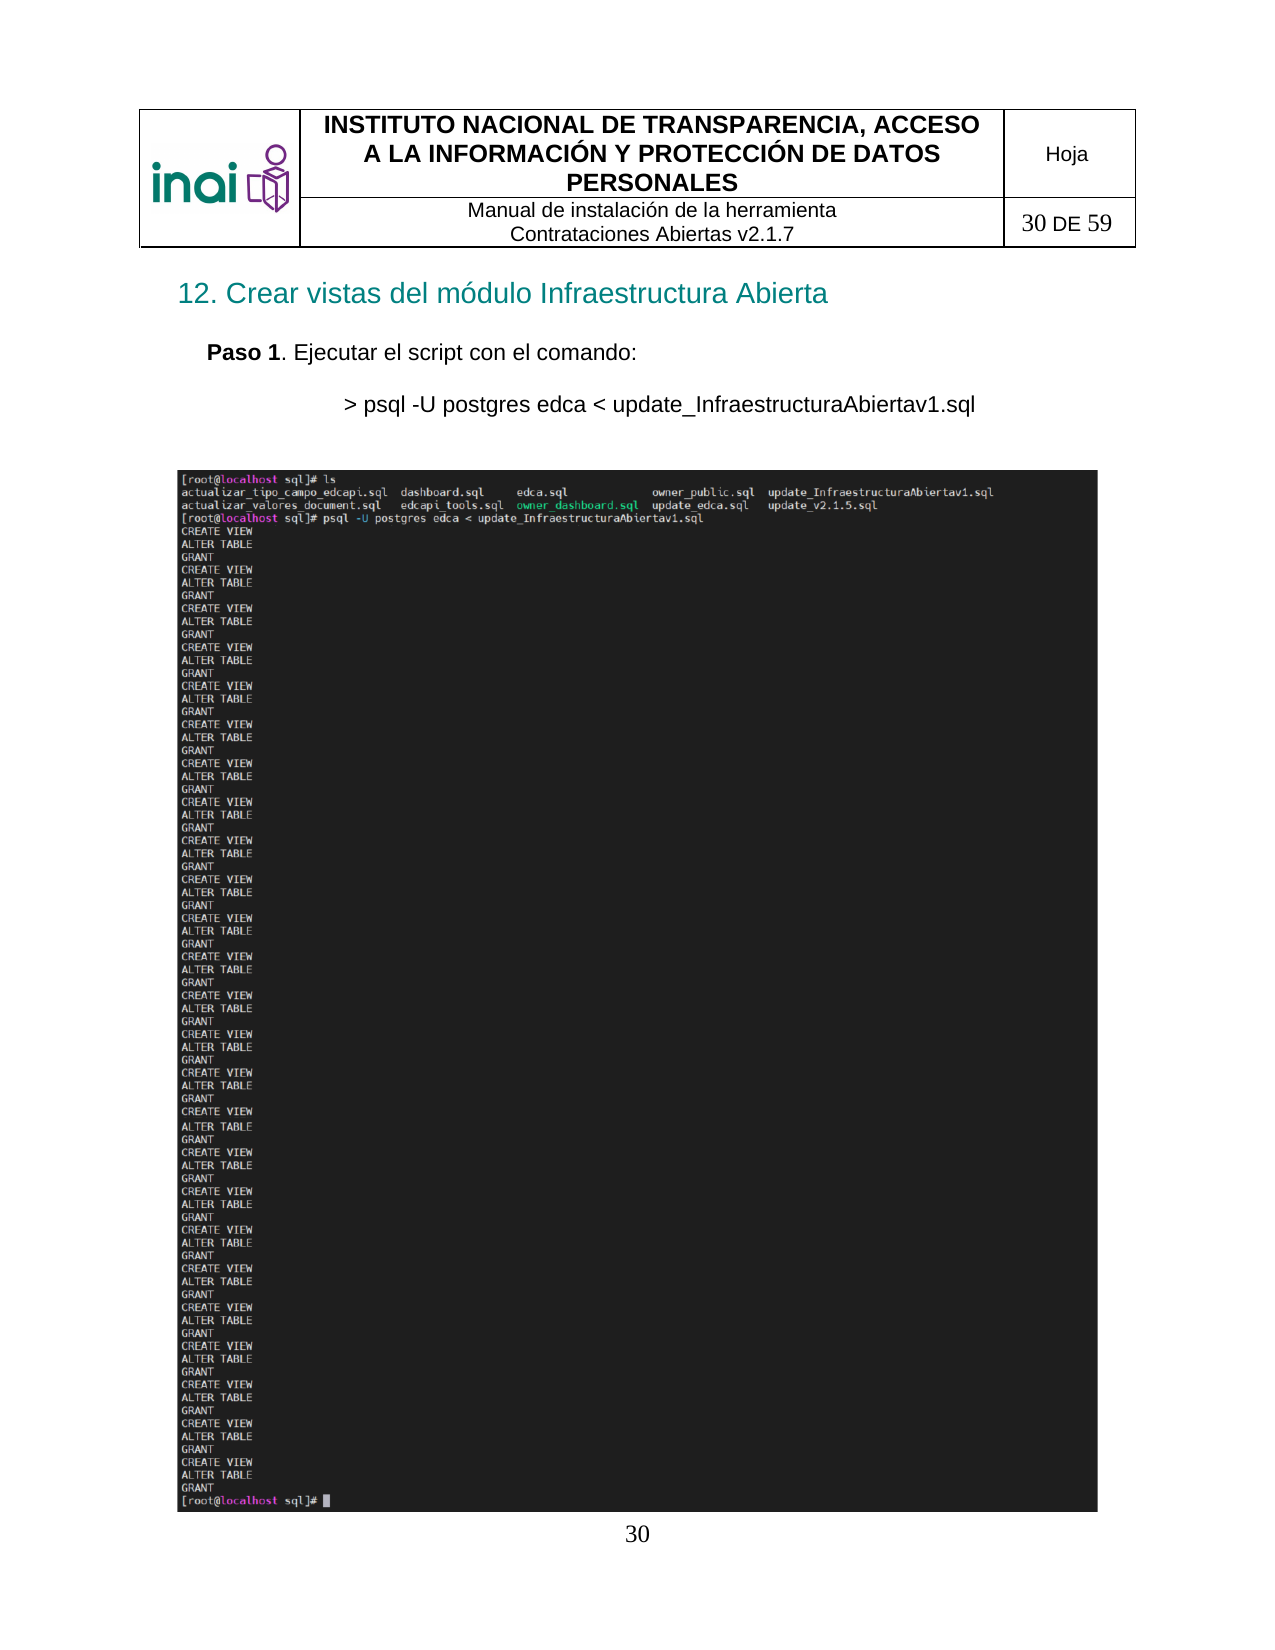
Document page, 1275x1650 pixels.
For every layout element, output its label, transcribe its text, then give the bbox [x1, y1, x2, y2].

text > psql -U postgres edca < update_InfraestructuraAbiertav1.sql [221, 391, 1098, 418]
subtitle 12. Crear vistas del módulo Infraestructura Abierta [177, 276, 1098, 310]
text Paso 1. Ejecutar el script con el comando: [207, 339, 1098, 365]
picture [150, 143, 294, 214]
picture [177, 470, 1098, 1512]
